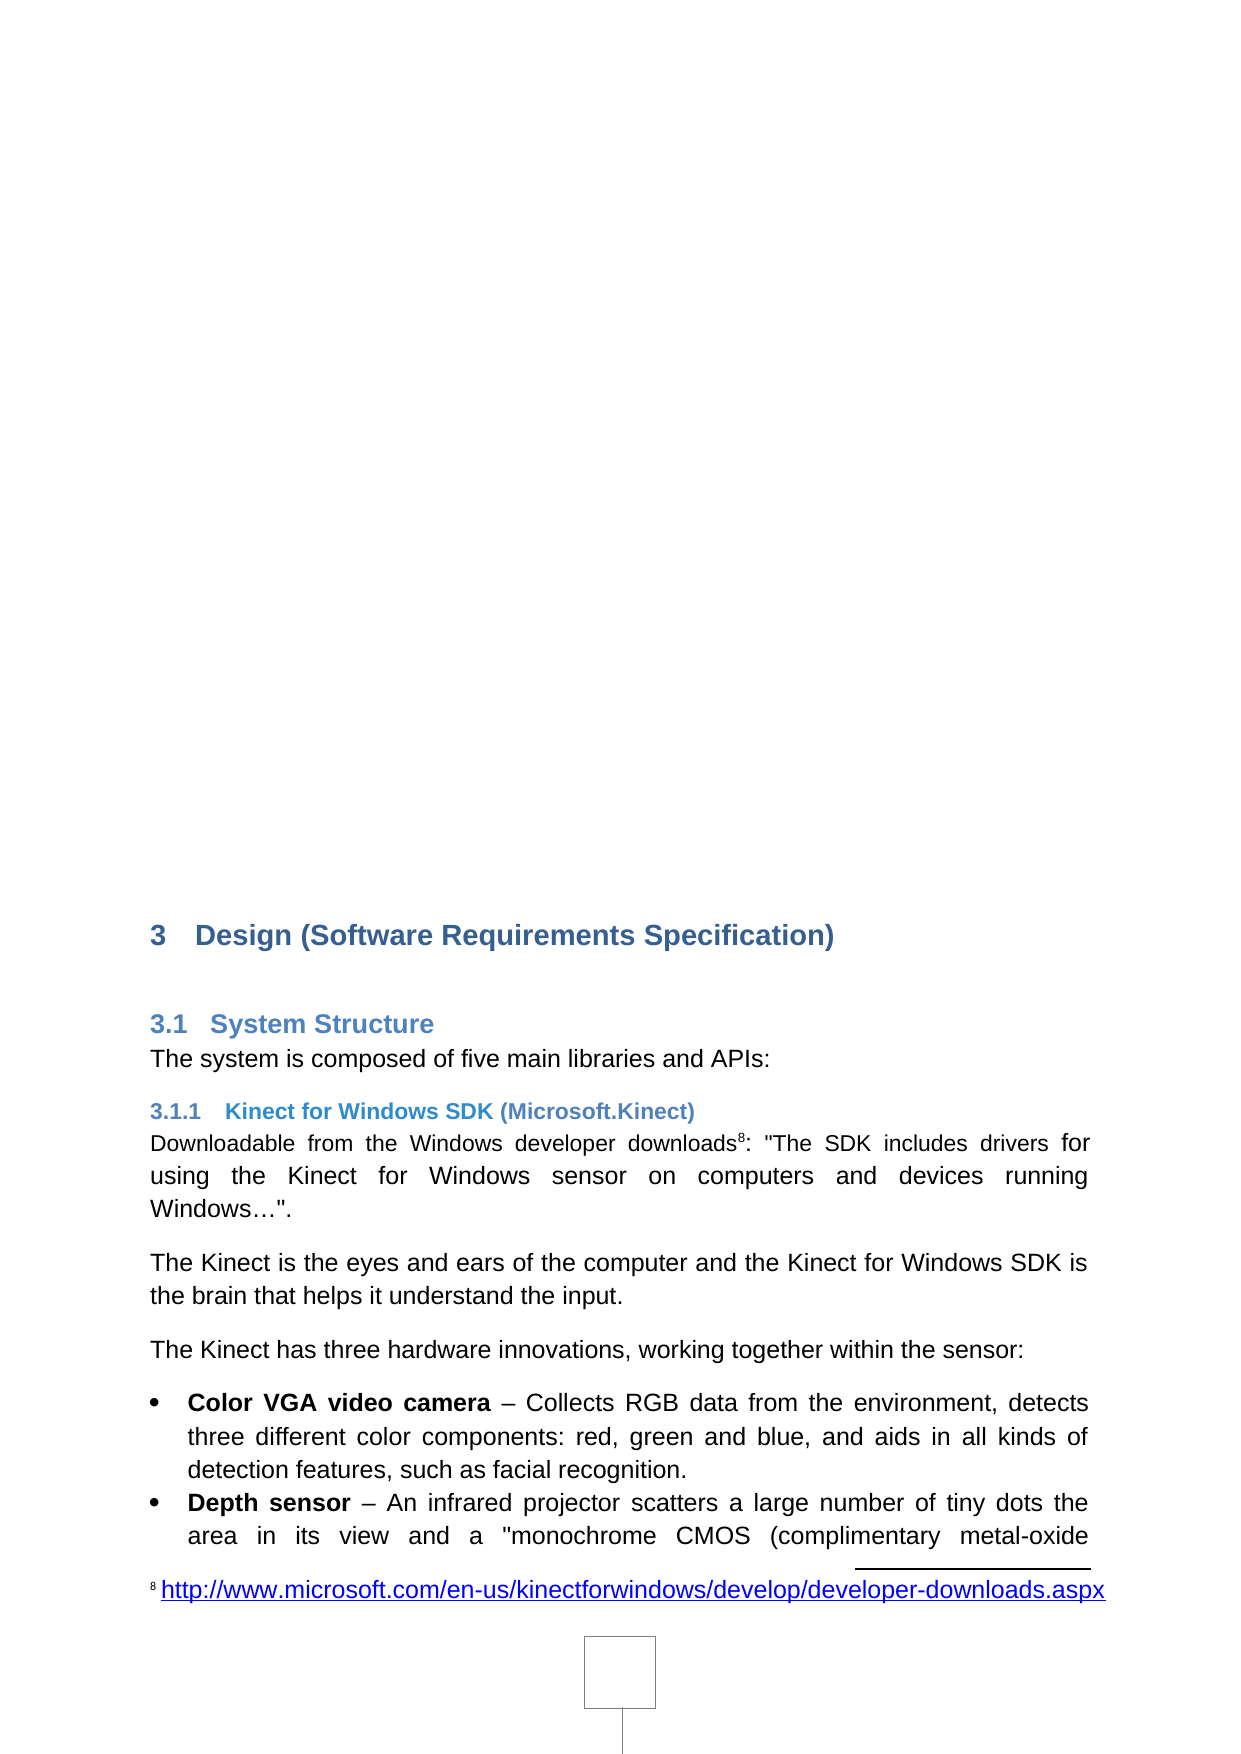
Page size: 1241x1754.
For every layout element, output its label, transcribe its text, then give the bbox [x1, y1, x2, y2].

text The system is composed of five main libraries and APIs: [150, 1044, 1090, 1072]
list Color VGA video camera – Collects RGB data from the environment, detects three different color components: red, green and blue, and aids in all kinds of detection features, such as facial recognition. [150, 1388, 1090, 1483]
text Downloadable from the Windows developer downloads: "The SDK includes drivers for using the Kinect for Windows sensor on computers and devices running Windows…". [150, 1128, 1090, 1223]
subtitle Kinect for Windows SDK (Microsoft.Kinect) [150, 1098, 1090, 1124]
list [150, 1488, 1090, 1549]
subtitle Design (Software Requirements Specification) [150, 918, 1090, 952]
text The Kinect is the eyes and ears of the computer and the Kinect for Windows SDK is the brain that helps it understand the input. [150, 1248, 1090, 1309]
subtitle System Structure [150, 1008, 1090, 1039]
text The Kinect has three hardware innovations, working together within the sensor: [150, 1334, 1090, 1363]
